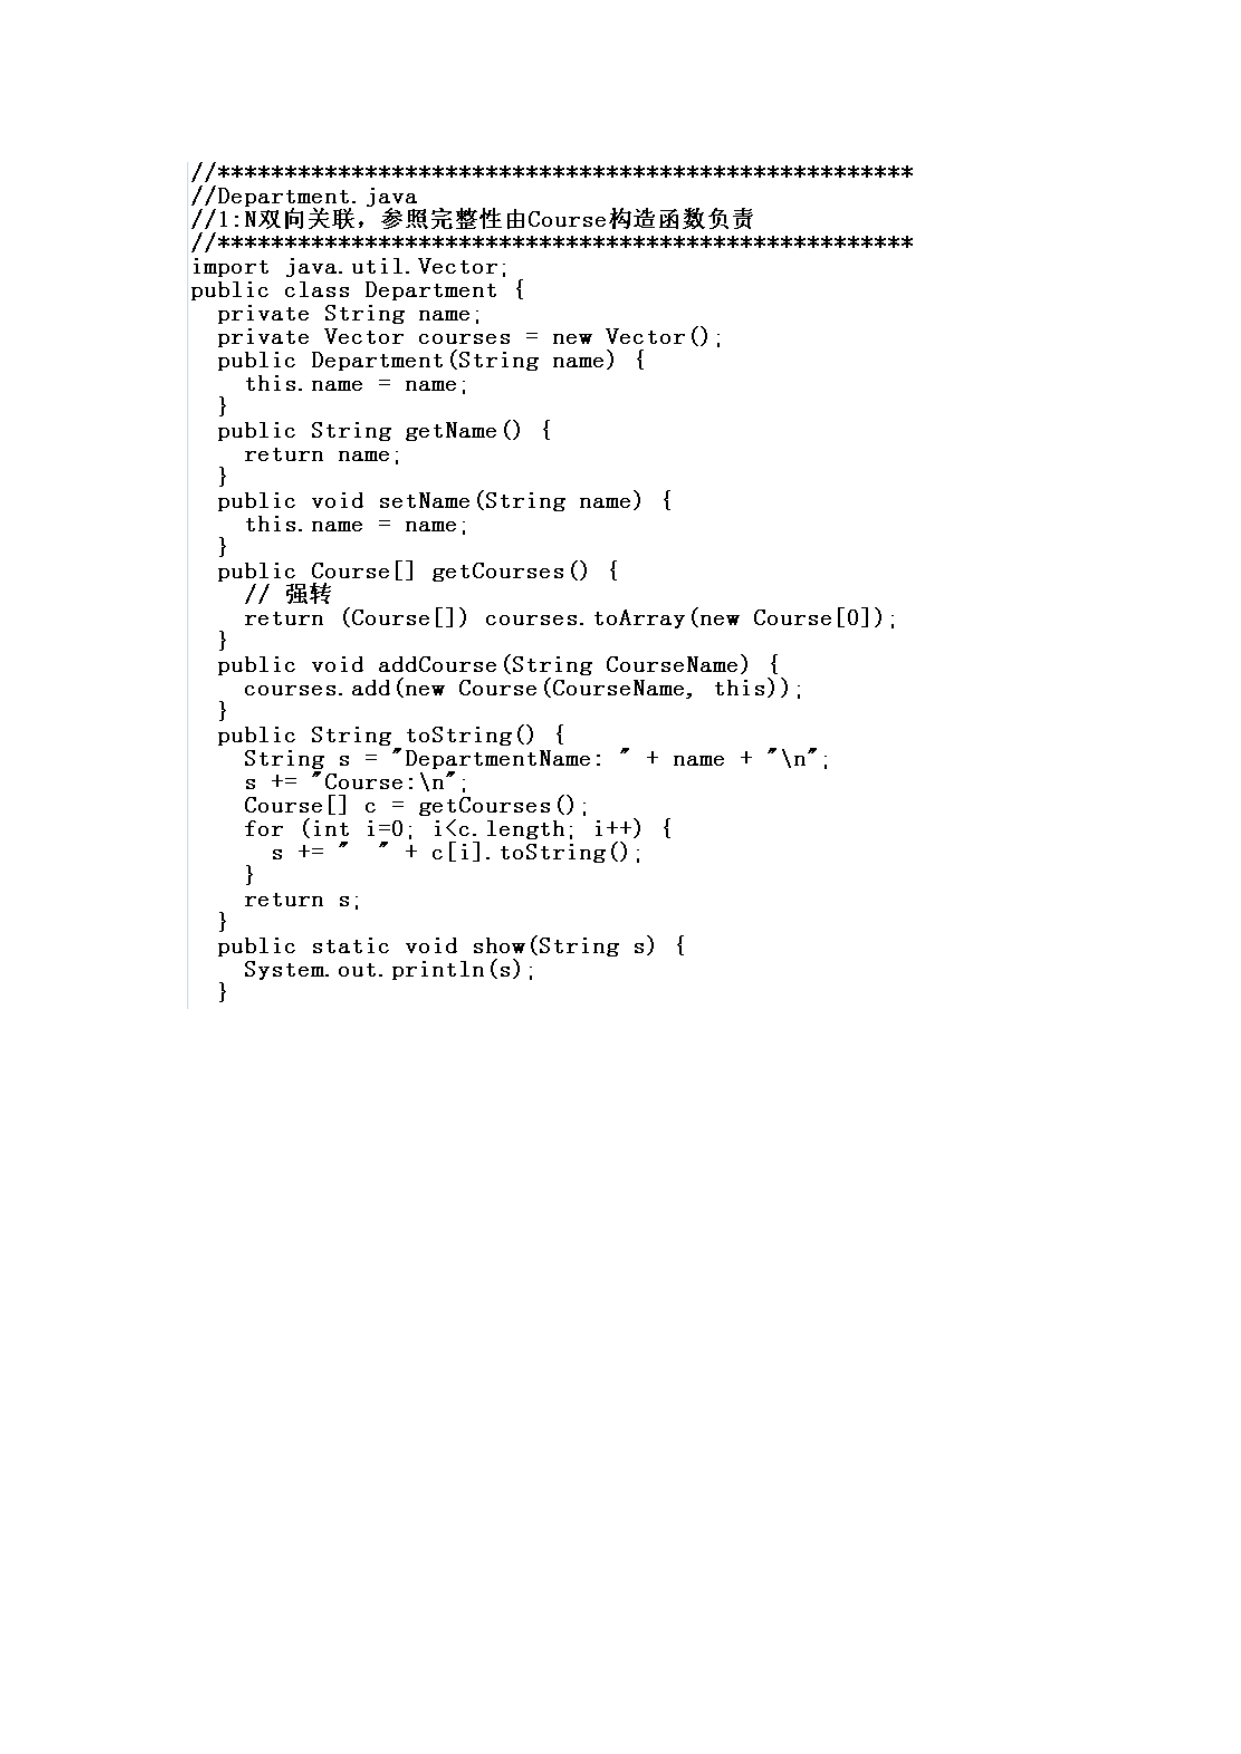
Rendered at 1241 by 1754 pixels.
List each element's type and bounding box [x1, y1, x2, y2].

picture [187, 162, 915, 1009]
